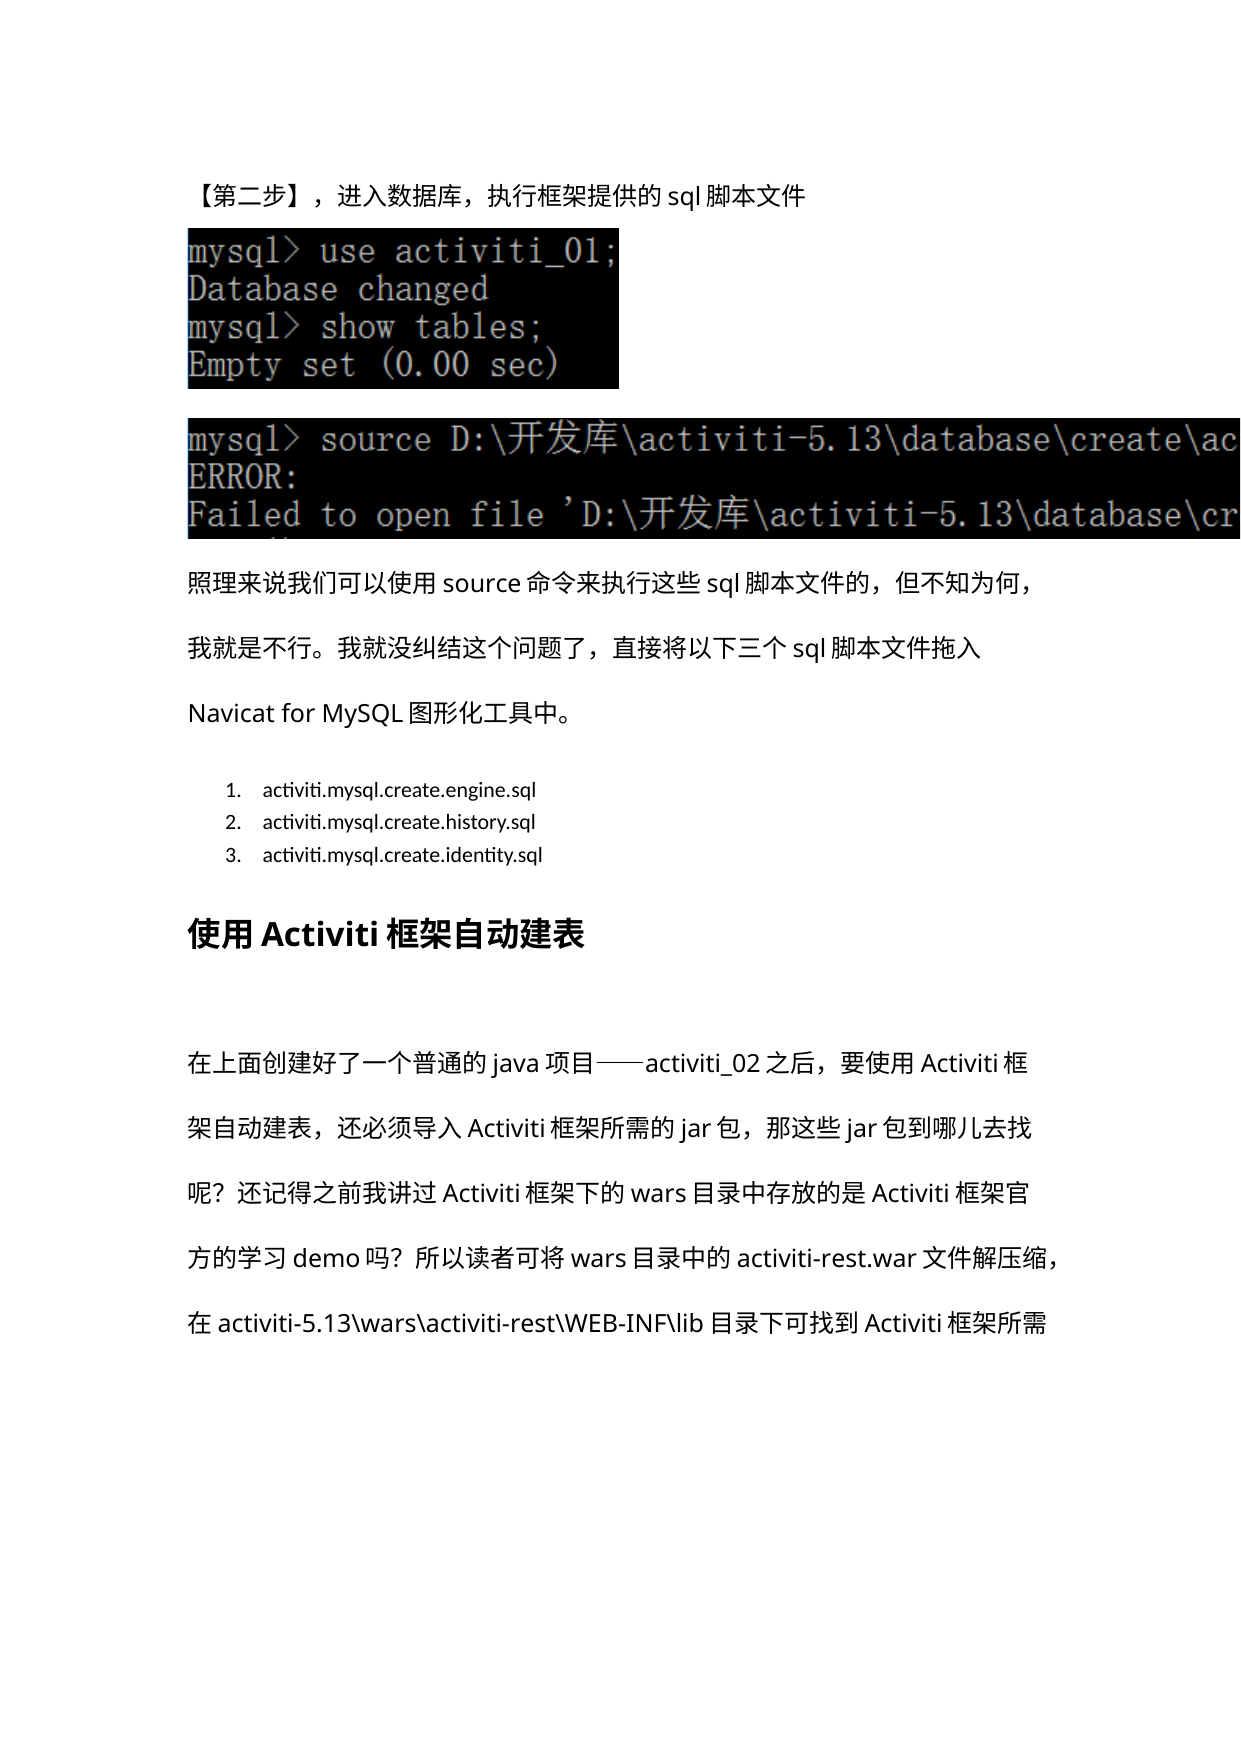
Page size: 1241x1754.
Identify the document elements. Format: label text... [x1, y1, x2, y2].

picture [187, 418, 1241, 539]
list activiti.mysql.create.history.sql [225, 805, 1053, 838]
picture [187, 228, 619, 389]
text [187, 162, 1053, 389]
list activiti.mysql.create.engine.sql [225, 773, 1053, 805]
list activiti.mysql.create.identity.sql [225, 838, 1053, 870]
subtitle 使用Activiti框架自动建表 [187, 899, 1053, 964]
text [187, 1029, 1053, 1354]
text 照理来说我们可以使用source命令来执行这些sql脚本文件的，但不知为何，我就是不行。我就没纠结这个问题了，直接将以下三个sql脚本文件拖入Navicat for MySQL图形化工具中。 [187, 539, 1053, 744]
